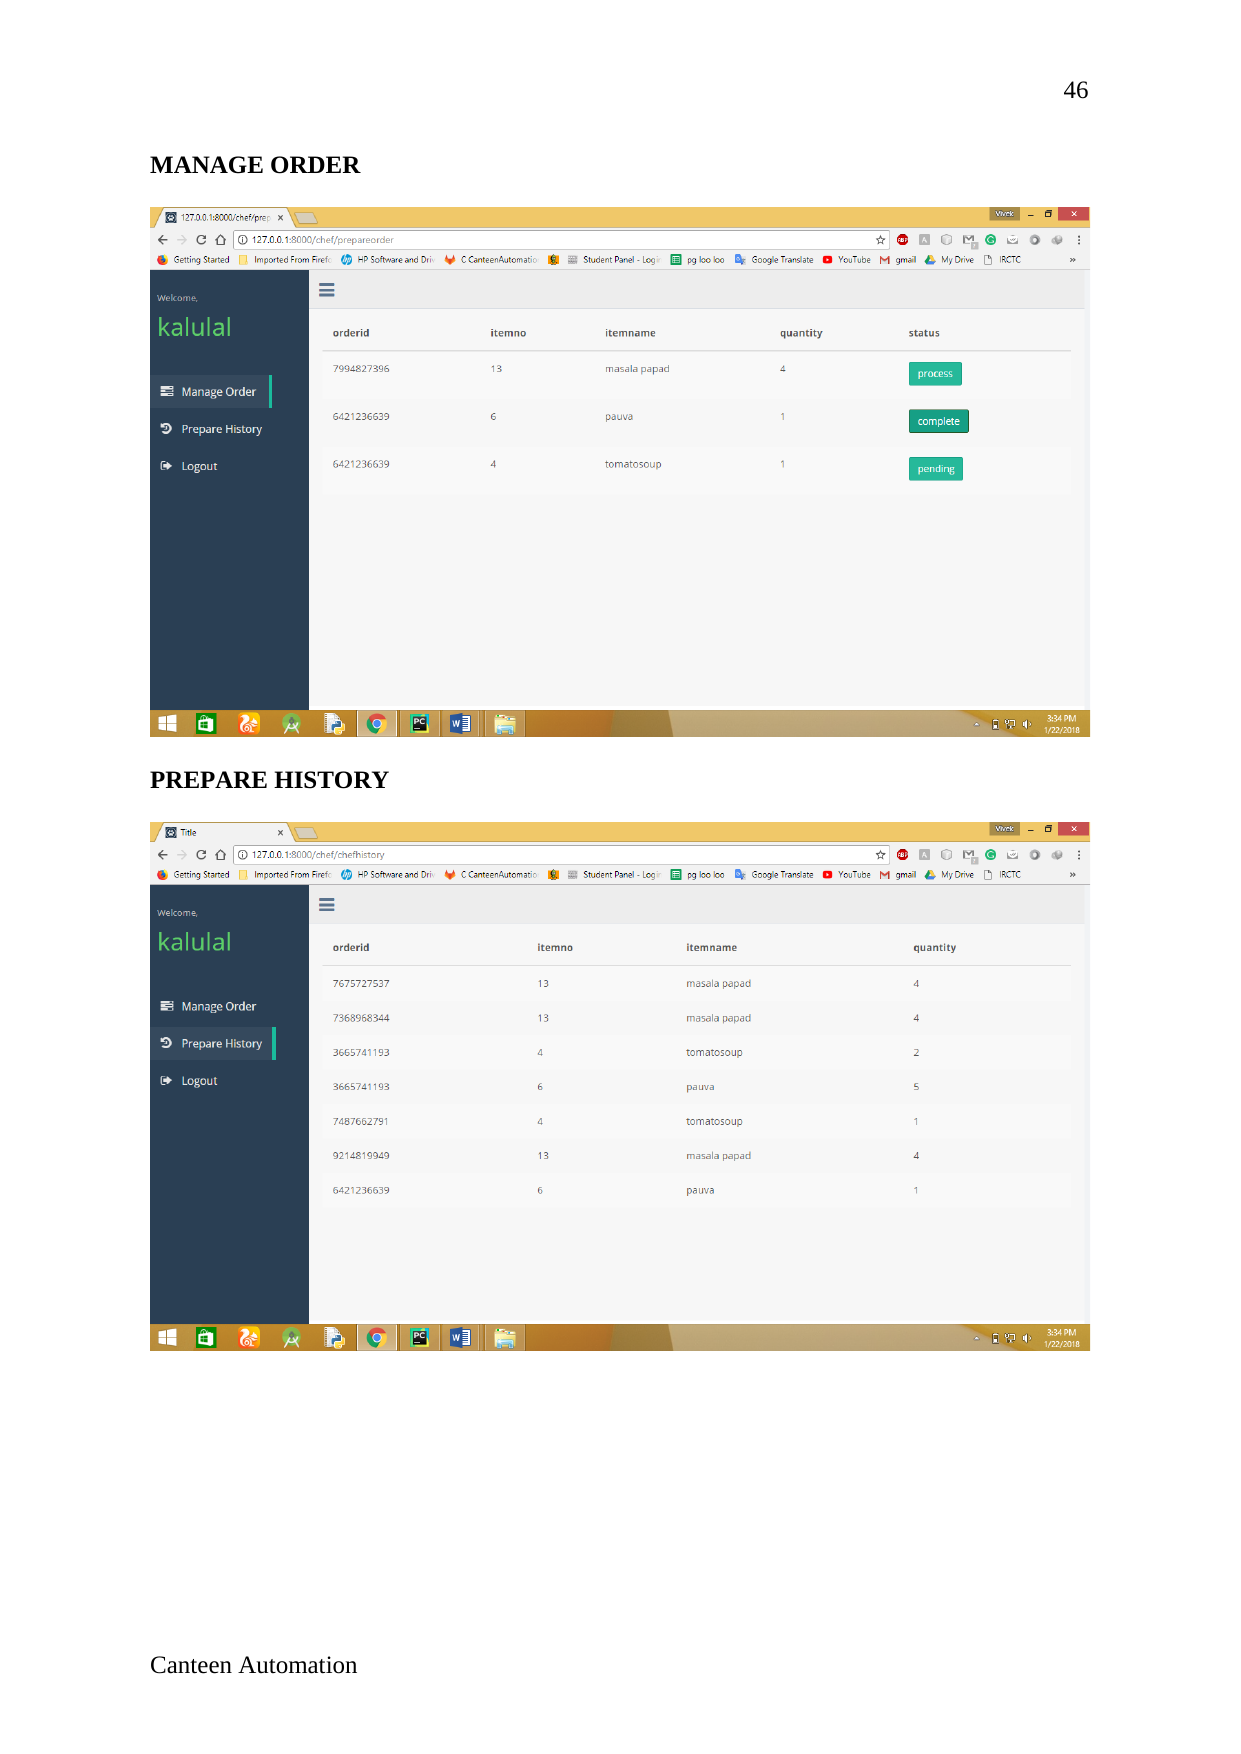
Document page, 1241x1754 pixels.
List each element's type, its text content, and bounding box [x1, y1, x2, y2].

text PREPARE HISTORY [150, 765, 1088, 794]
picture [150, 822, 1091, 1351]
text MANAGE ORDER [150, 150, 1088, 179]
picture [150, 207, 1091, 737]
